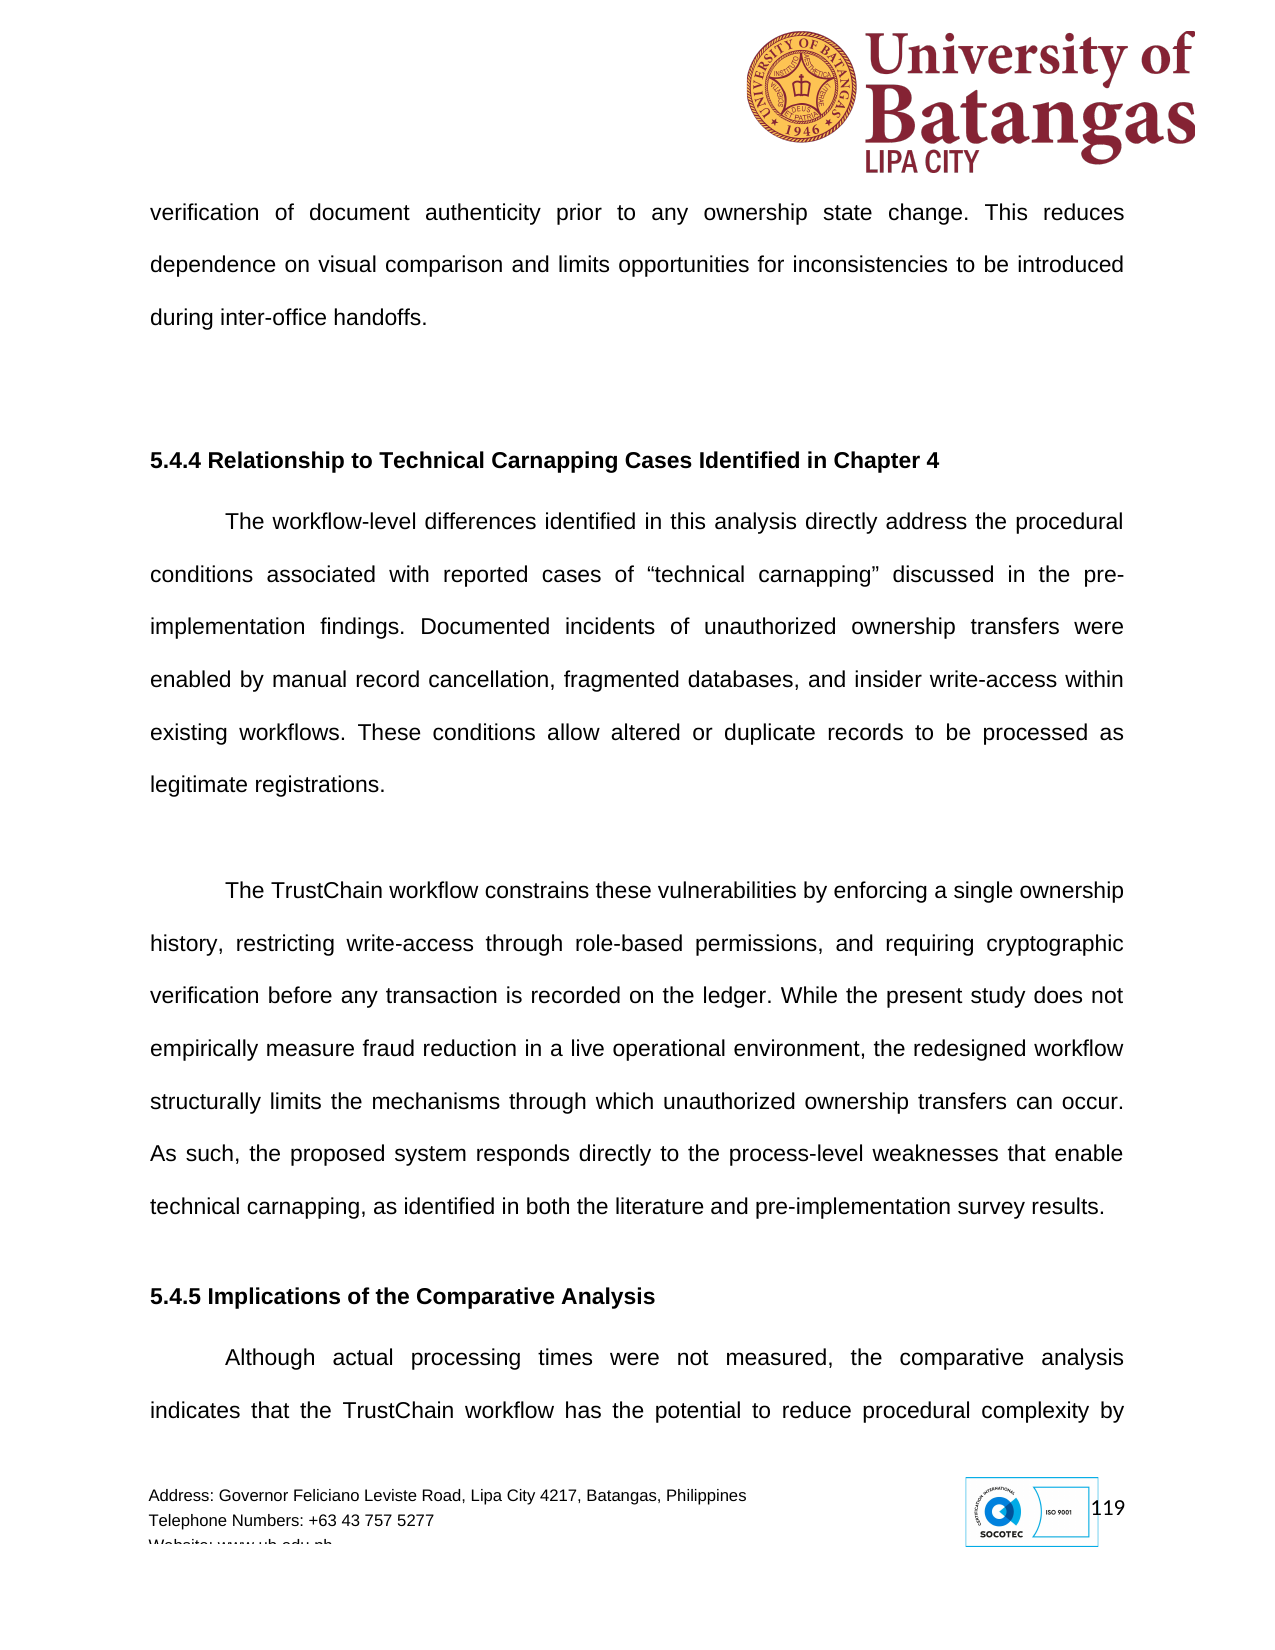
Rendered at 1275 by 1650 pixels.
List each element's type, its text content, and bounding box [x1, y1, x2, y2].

text The TrustChain workflow constrains these vulnerabilities by enforcing a single ownership history, restricting write-access through role-based permissions, and requiring cryptographic verification before any transaction is recorded on the ledger. While the present study does not empirically measure fraud reduction in a live operational environment, the redesigned workflow structurally limits the mechanisms through which unauthorized ownership transfers can occur. As such, the proposed system responds directly to the process-level weaknesses that enable technical carnapping, as identified in both the literature and pre-implementation survey results. [150, 877, 1125, 1219]
subtitle 5.4.4 Relationship to Technical Carnapping Cases Identified in Chapter 4 [150, 447, 1125, 473]
text The workflow-level differences identified in this analysis directly address the procedural conditions associated with reported cases of “technical carnapping” discussed in the pre-implementation findings. Documented incidents of unauthorized ownership transfers were enabled by manual record cancellation, fragmented databases, and insider write-access within existing workflows. These conditions allow altered or duplicate records to be processed as legitimate registrations. [150, 508, 1125, 798]
picture [746, 31, 1195, 173]
subtitle 5.4.5 Implications of the Comparative Analysis [150, 1283, 1125, 1310]
picture [965, 1479, 1099, 1545]
